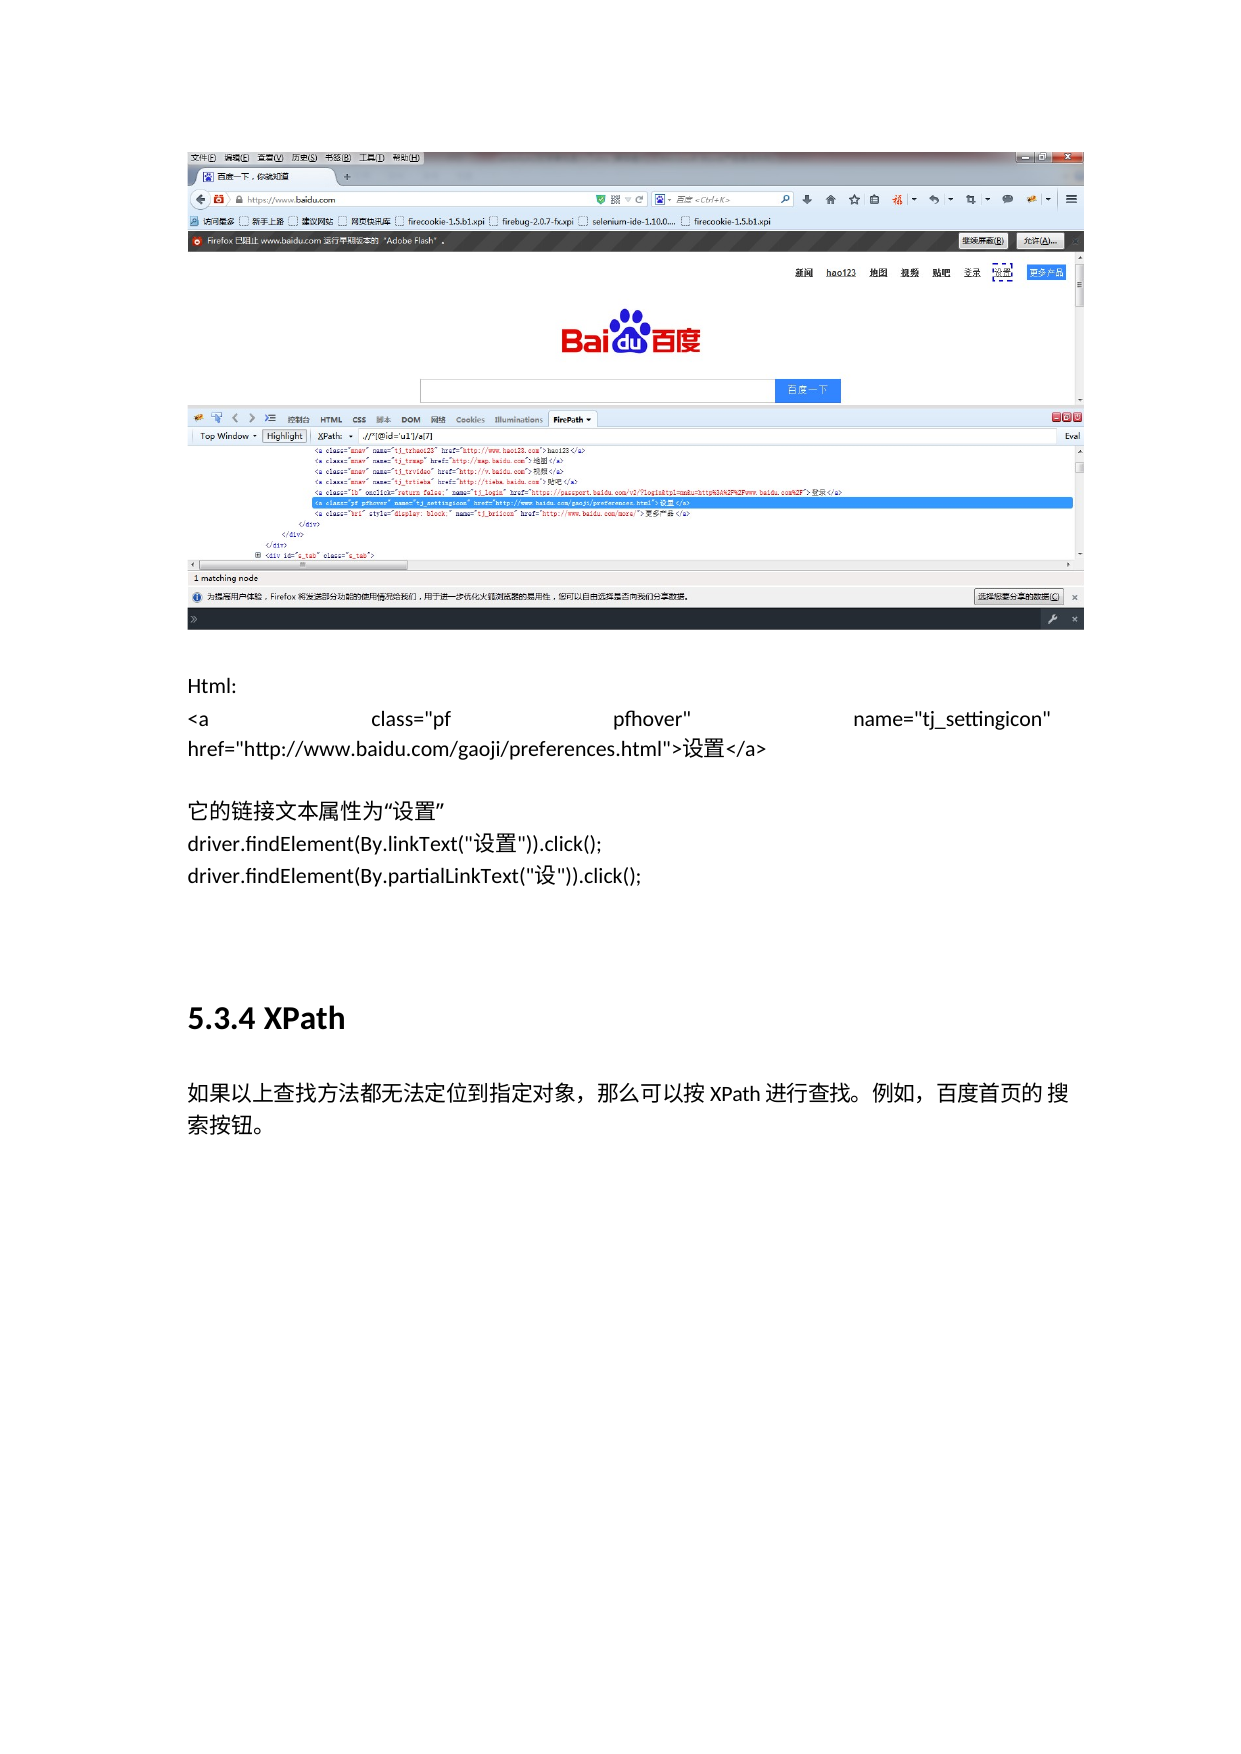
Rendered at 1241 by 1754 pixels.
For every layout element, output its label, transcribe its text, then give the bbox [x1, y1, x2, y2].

text <a class="pf pfhover" name="tj_settingicon" href="http://www.baidu.com/gaoji/preferences.html">设置</a> [187, 705, 1053, 763]
subtitle XPath [187, 997, 1101, 1038]
text 它的链接文本属性为“设置” driver.findElement(By.linkText("设置")).click(); driver.findElement(By.partialLinkText("设")).click(); [187, 796, 643, 890]
text 如果以上查找方法都无法定位到指定对象，那么可以按 XPath 进行查找。例如，百度首页的 搜索按钮。 [187, 1076, 1077, 1140]
text Html: [187, 672, 1077, 699]
picture [187, 152, 1084, 630]
